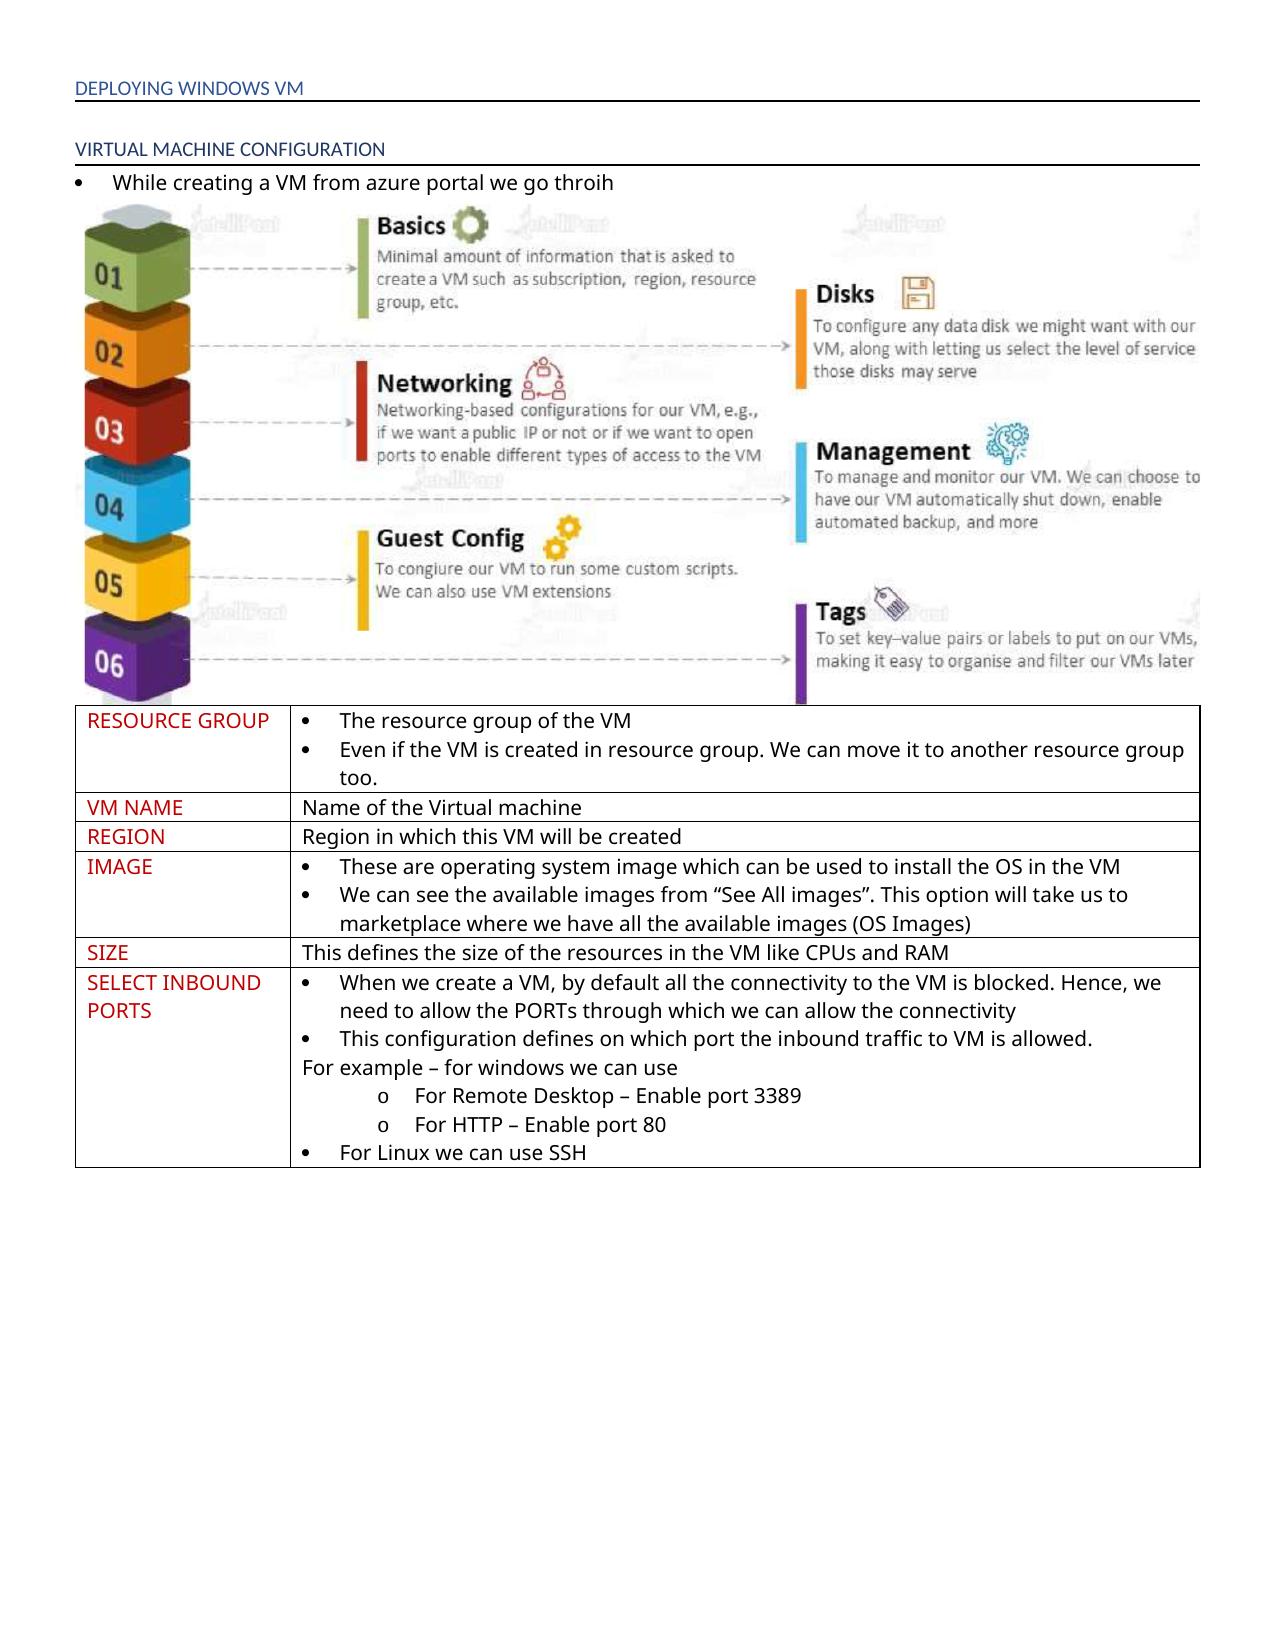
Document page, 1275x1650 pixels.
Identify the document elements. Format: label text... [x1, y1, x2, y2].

table_cell IMAGE [76, 852, 290, 937]
table_cell When we create a VM, by default all the connectivity to the VM is blocked. Hence, we need to allow the PORTs through which we can allow the connectivity This configuration defines on which port the inbound traffic to VM is allowed. For example – for windows we can use For Remote Desktop – Enable port 3389 For HTTP – Enable port 80 For Linux we can use SSH [291, 968, 1199, 1167]
table_header RESOURCE GROUP [76, 706, 290, 792]
subtitle VIRTUAL MACHINE CONFIGURATION [75, 137, 1200, 164]
table_cell SELECT INBOUND PORTS [76, 968, 290, 1167]
table_cell REGION [76, 822, 290, 851]
list While creating a VM from azure portal we go throih [75, 168, 1200, 196]
table_header The resource group of the VM Even if the VM is created in resource group. We can move it to another resource group too. [291, 706, 1199, 792]
table_cell Name of the Virtual machine [291, 793, 1199, 821]
table_cell SIZE [76, 938, 290, 967]
table_cell VM NAME [76, 793, 290, 821]
table_cell These are operating system image which can be used to install the OS in the VM We can see the available images from “See All images”. This option will take us to marketplace where we have all the available images (OS Images) [291, 852, 1199, 937]
table_cell This defines the size of the resources in the VM like CPUs and RAM [291, 938, 1199, 967]
table_cell Region in which this VM will be created [291, 822, 1199, 851]
subtitle DEPLOYING WINDOWS VM [75, 75, 1200, 100]
picture [75, 196, 1200, 705]
